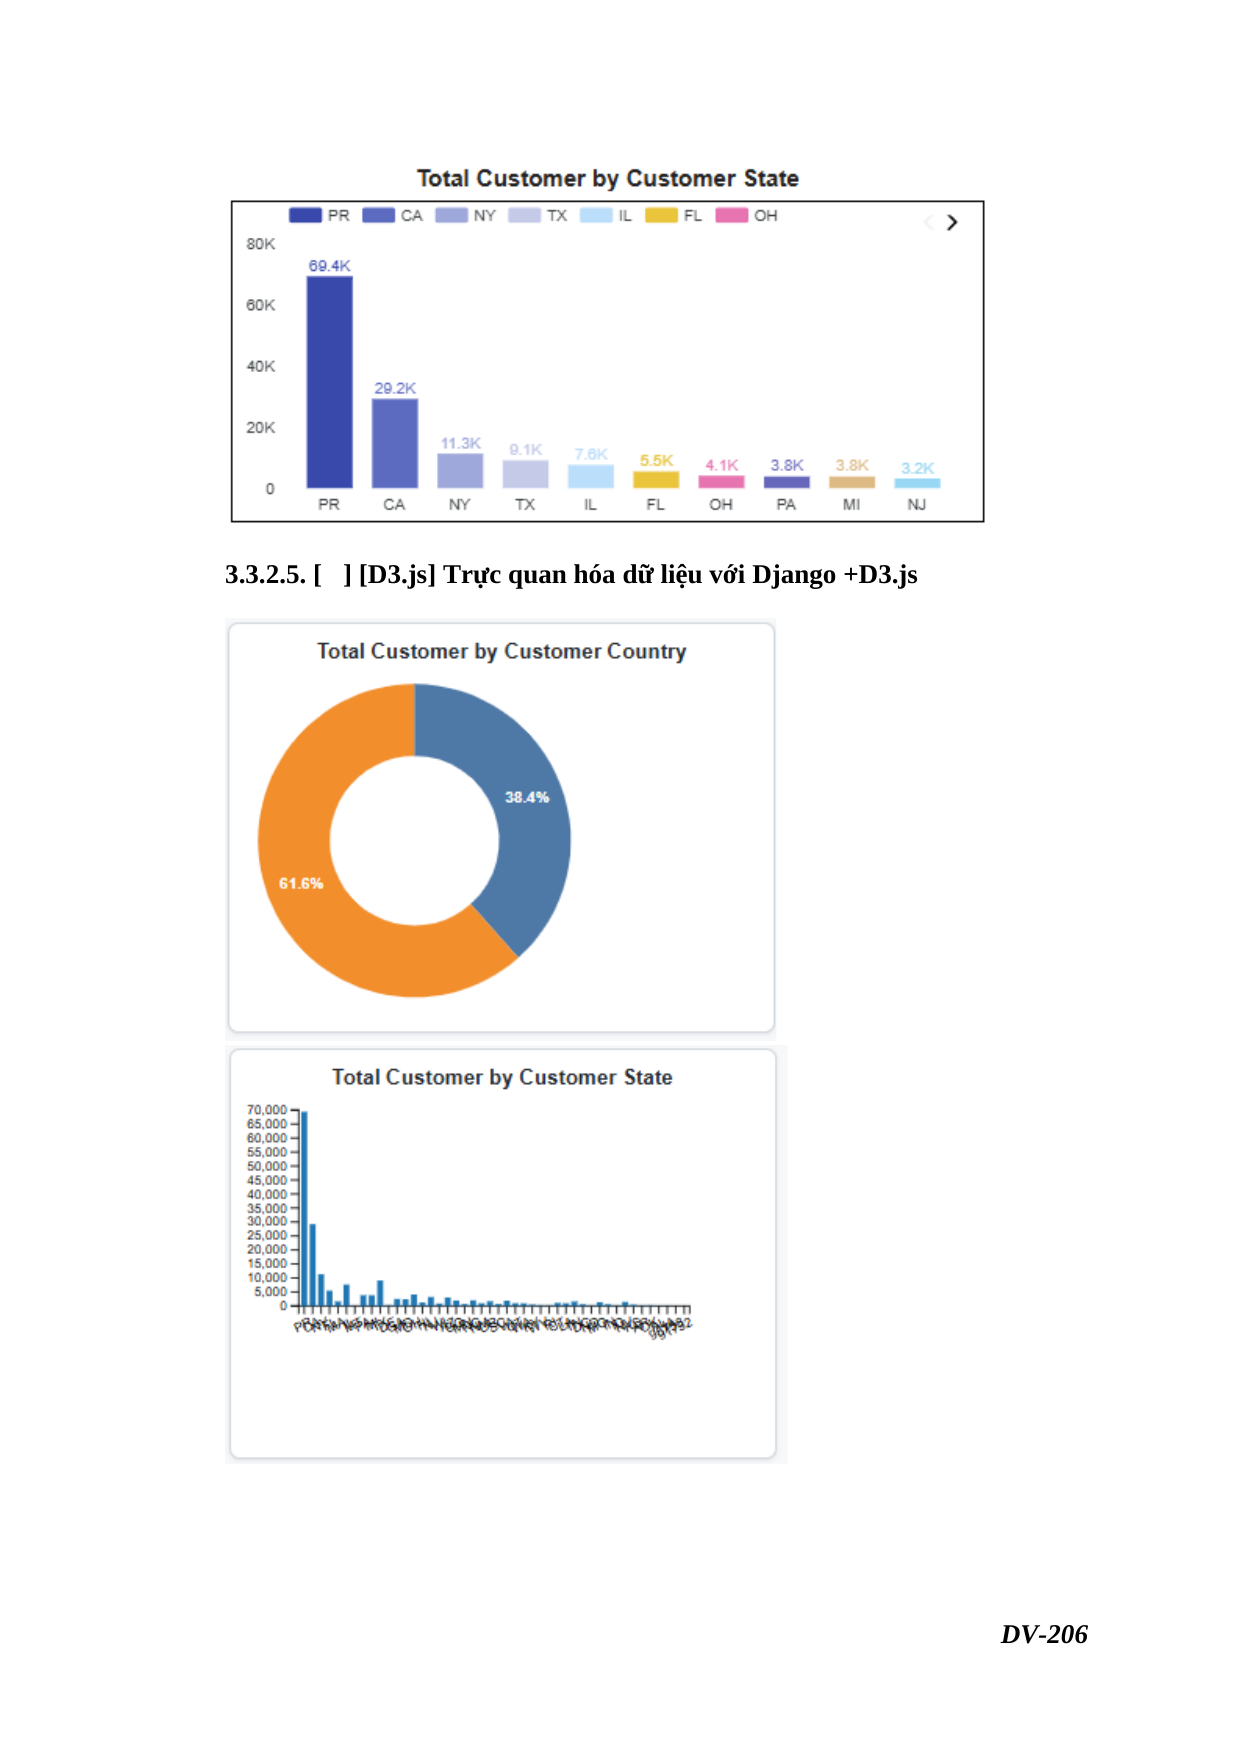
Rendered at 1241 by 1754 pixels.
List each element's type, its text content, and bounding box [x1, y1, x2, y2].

subtitle 3.3.2.5. [🔎] [D3.js] Trực quan hóa dữ liệu với Django +D3.js [225, 558, 1090, 589]
picture [225, 618, 777, 1041]
picture [225, 1045, 788, 1464]
picture [225, 150, 991, 529]
